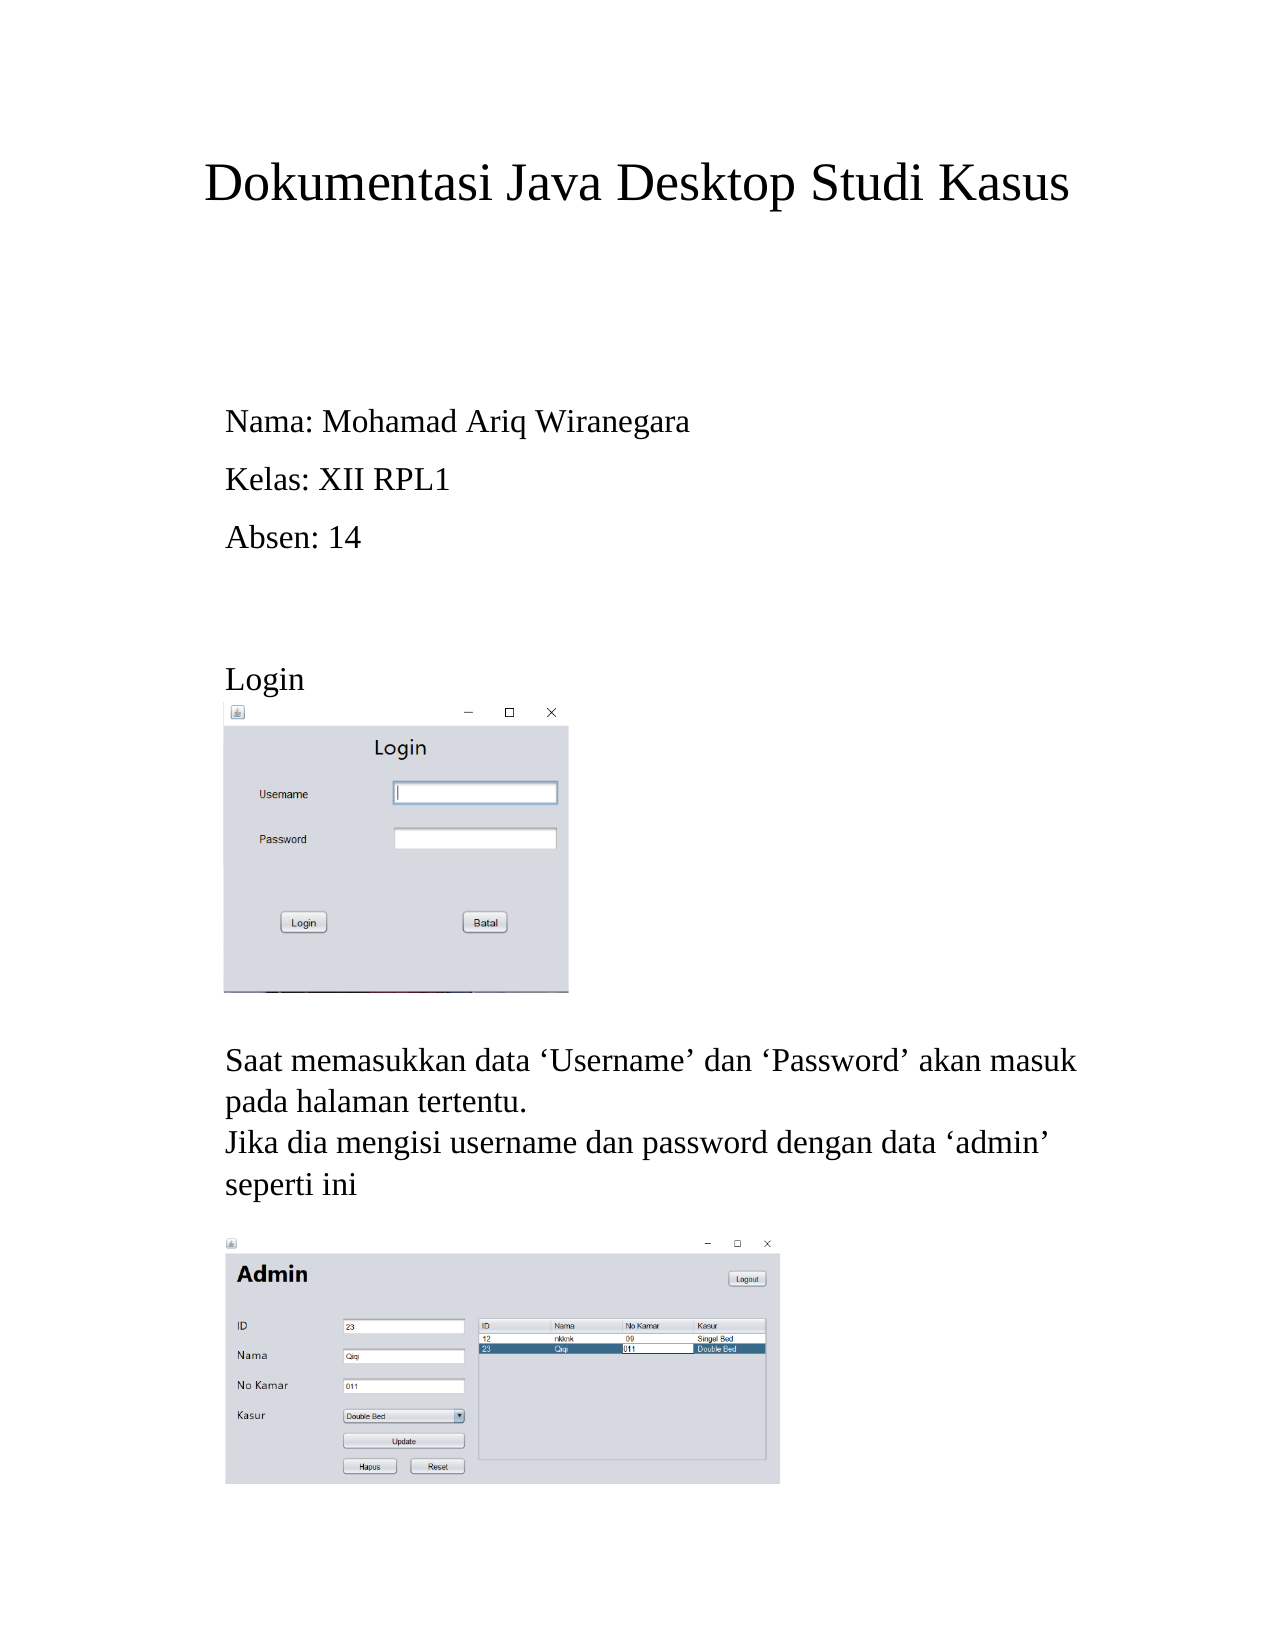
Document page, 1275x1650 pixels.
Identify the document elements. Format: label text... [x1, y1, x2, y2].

text Dokumentasi Java Desktop Studi Kasus [150, 150, 1125, 212]
list Saat memasukkan data ‘Username’ dan ‘Password’ akan masuk pada halaman tertentu. [225, 1040, 1125, 1119]
list Jika dia mengisi username dan password dengan data ‘admin’ seperti ini [225, 1122, 1125, 1202]
picture [223, 702, 569, 993]
text Nama: Mohamad Ariq Wiranegara [150, 402, 1125, 440]
picture [225, 1235, 781, 1484]
list Login [225, 659, 1125, 698]
text Absen: 14 [150, 518, 1125, 556]
text Kelas: XII RPL1 [150, 459, 1125, 498]
